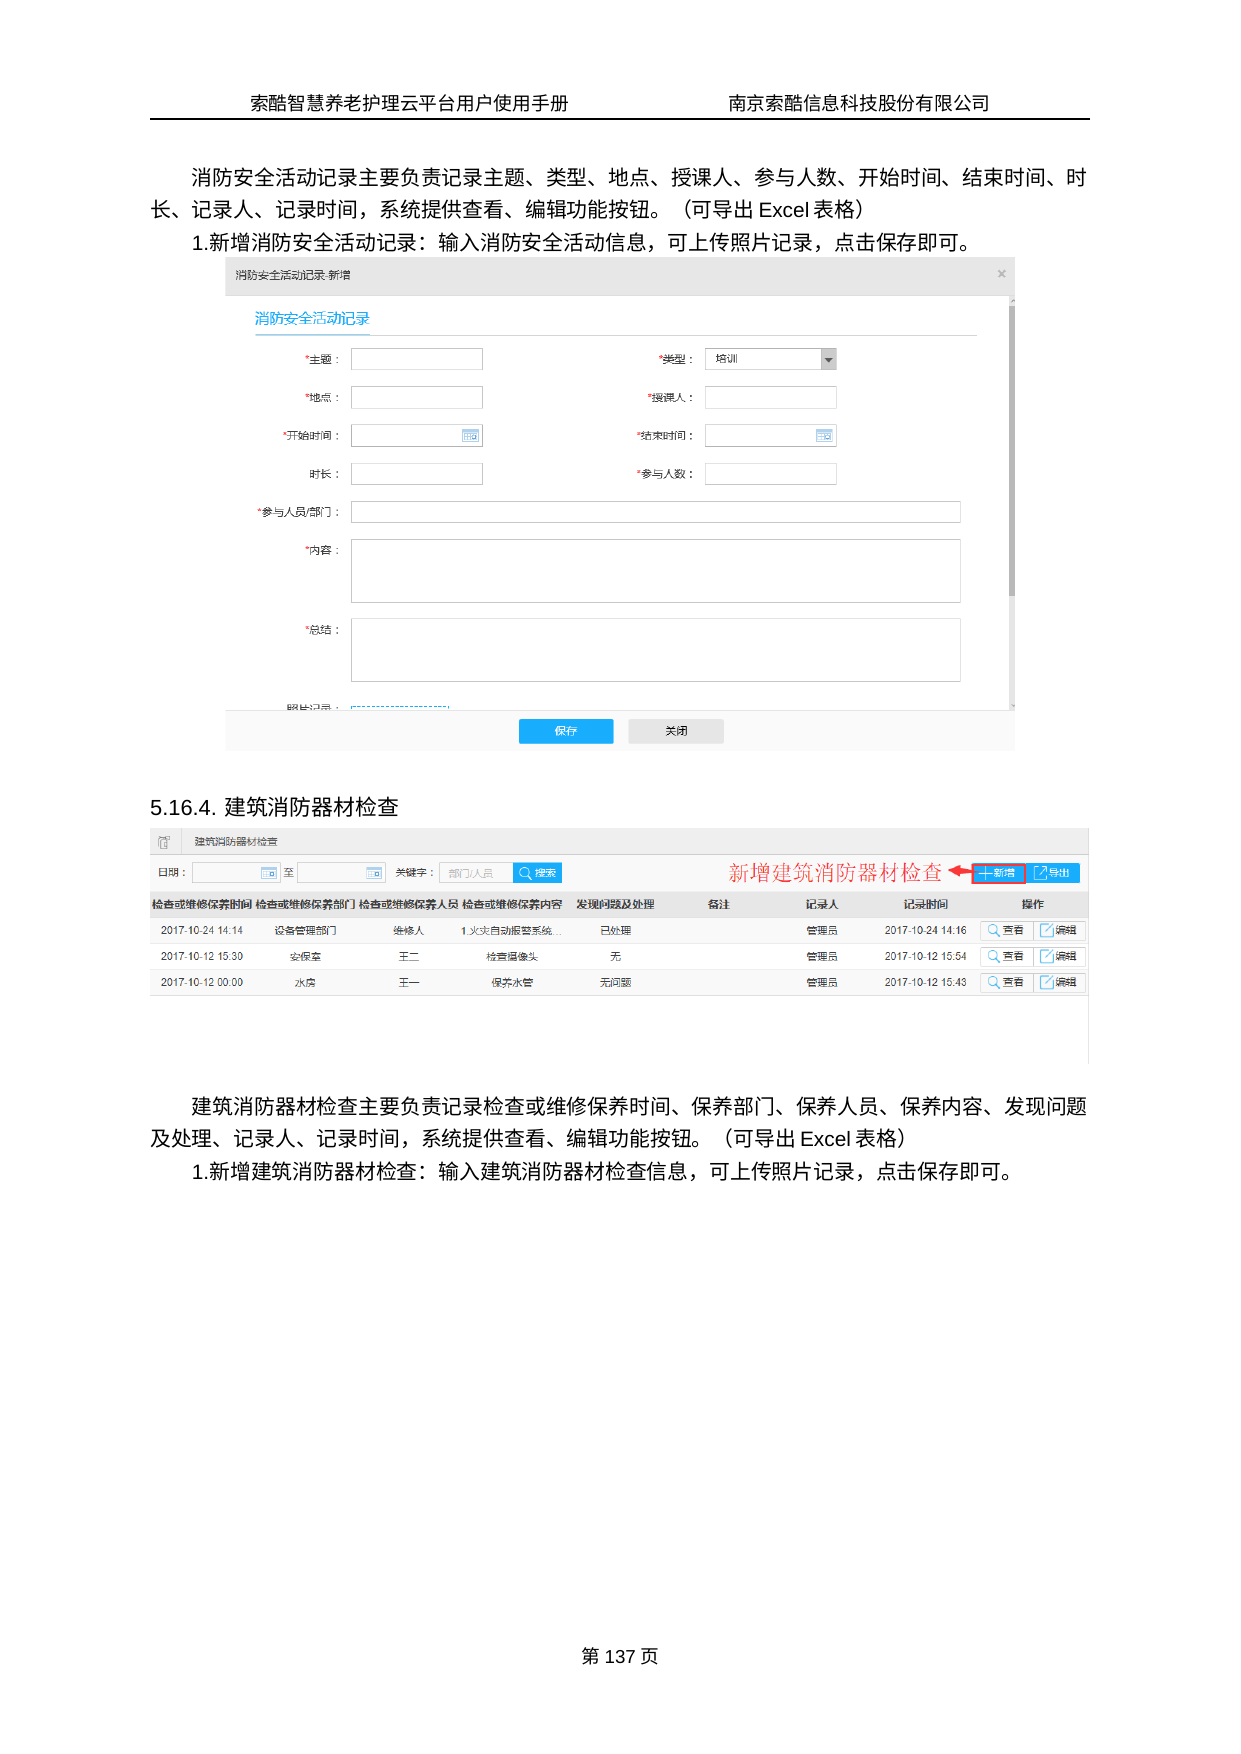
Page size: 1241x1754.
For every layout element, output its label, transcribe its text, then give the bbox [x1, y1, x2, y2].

text 消防安全活动记录主要负责记录主题、类型、地点、授课人、参与人数、开始时间、结束时间、时长、记录人、记录时间，系统提供查看、编辑功能按钮。（可导出Excel表格） [150, 160, 1090, 225]
text 1.新增建筑消防器材检查：输入建筑消防器材检查信息，可上传照片记录，点击保存即可。 [150, 1154, 1090, 1186]
text 1.新增消防安全活动记录：输入消防安全活动信息，可上传照片记录，点击保存即可。 [150, 225, 1090, 257]
picture [150, 828, 1090, 1064]
subtitle 建筑消防器材检查 [150, 790, 1090, 822]
picture [225, 257, 1015, 751]
text 建筑消防器材检查主要负责记录检查或维修保养时间、保养部门、保养人员、保养内容、发现问题及处理、记录人、记录时间，系统提供查看、编辑功能按钮。（可导出Excel表格） [150, 1089, 1090, 1154]
